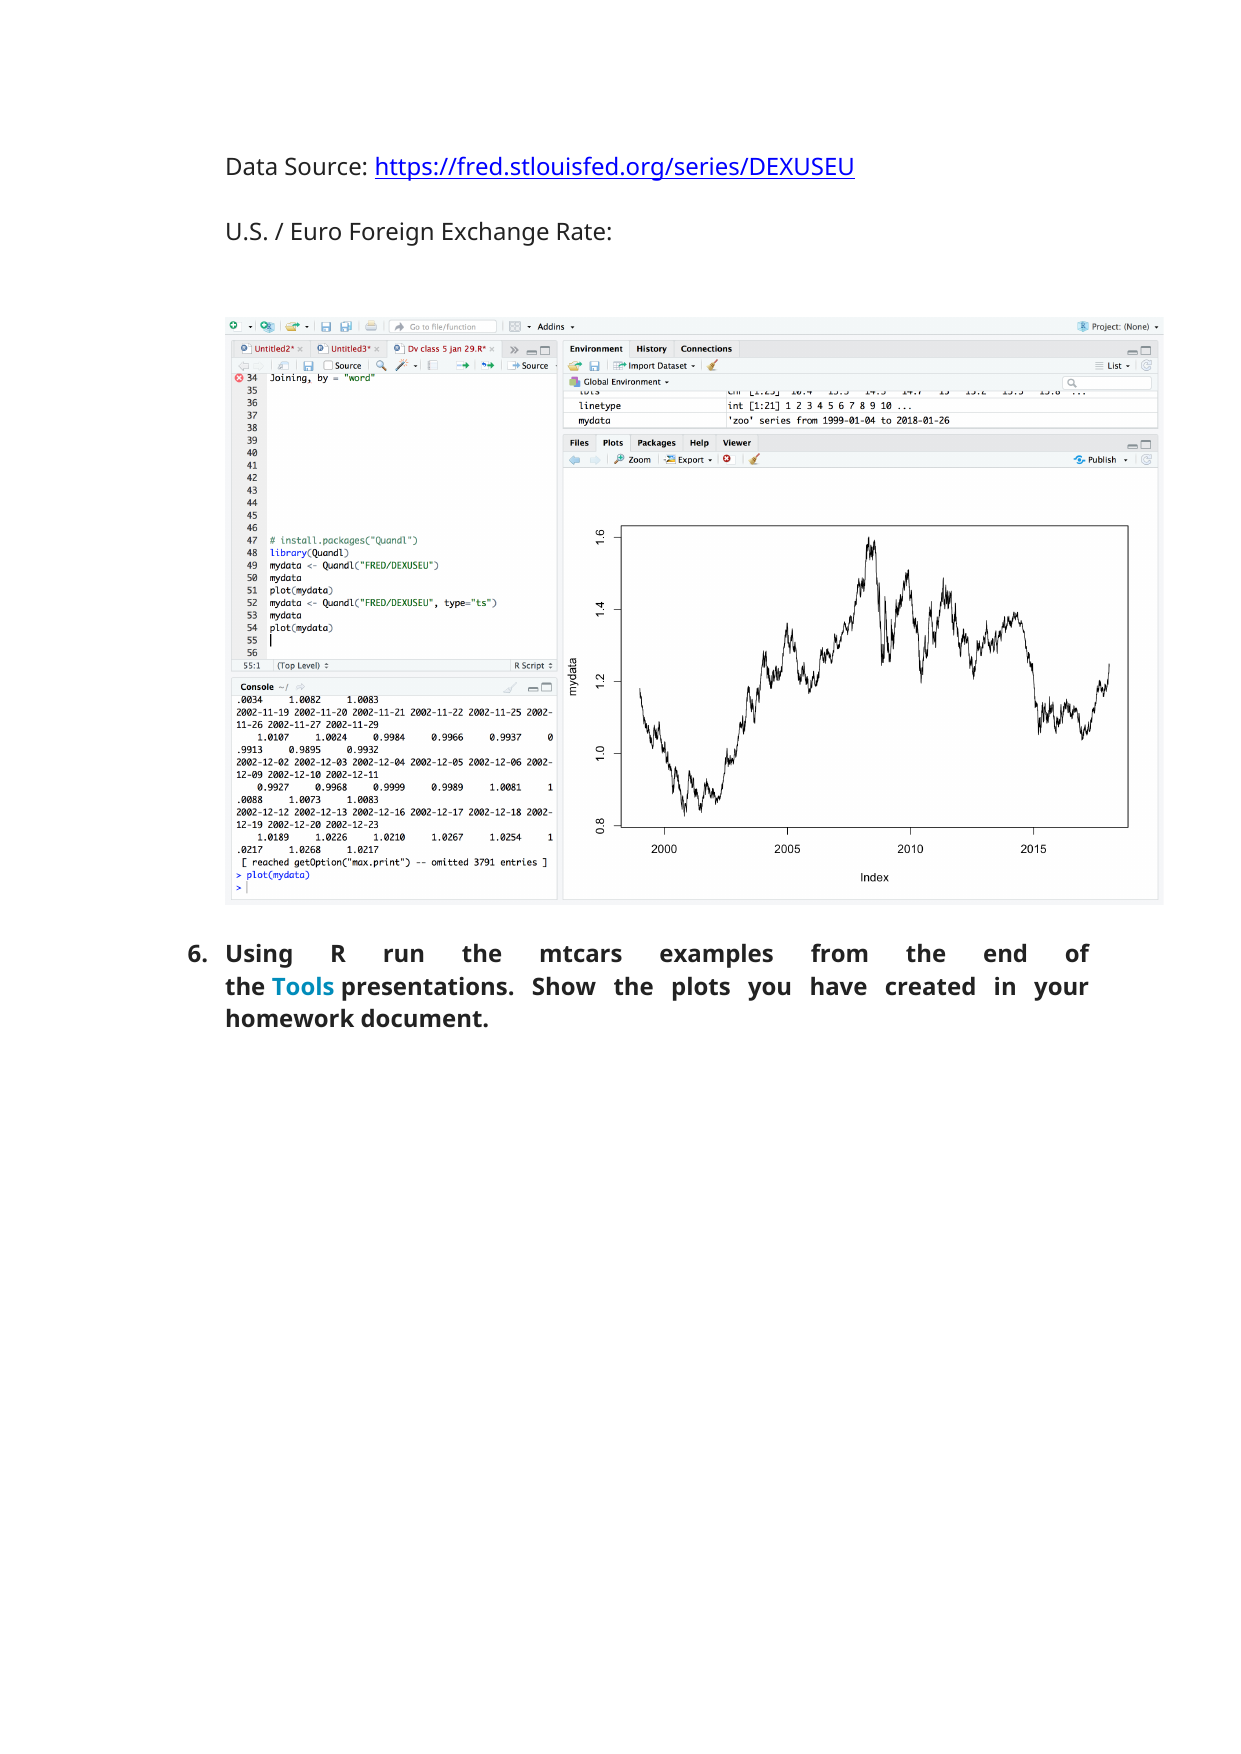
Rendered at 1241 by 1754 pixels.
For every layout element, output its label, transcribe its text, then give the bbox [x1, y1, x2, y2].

picture [225, 317, 1164, 905]
list U.S. / Euro Foreign Exchange Rate: [225, 215, 1090, 248]
list Data Source: https://fred.stlouisfed.org/series/DEXUSEU [225, 150, 1090, 183]
list Using R run the mtcars examples from the end of the Tools presentations. Show the plots you have created in your homework document. [187, 937, 1090, 1035]
